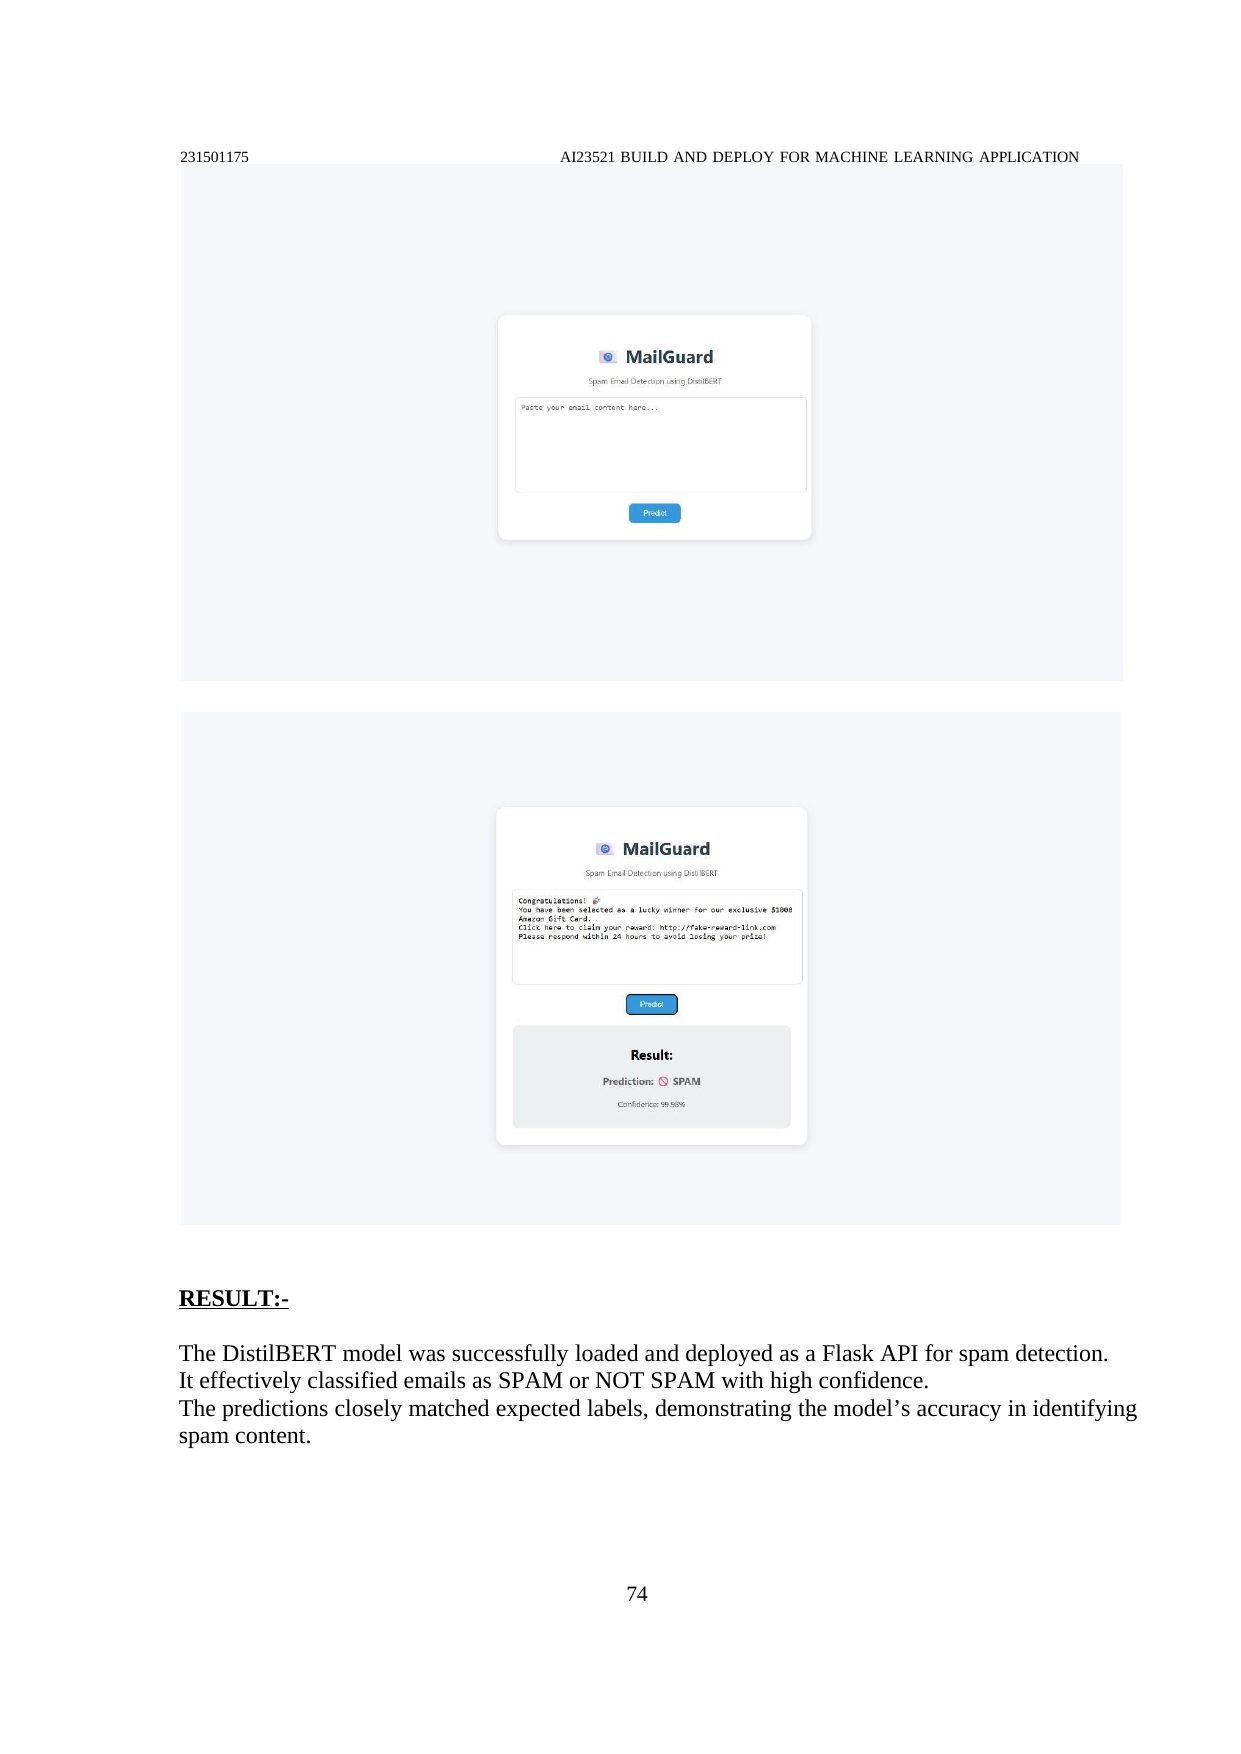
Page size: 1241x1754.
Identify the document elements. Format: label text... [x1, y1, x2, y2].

text The DistilBERT model was successfully loaded and deployed as a Flask API for spam detection. It effectively classified emails as SPAM or NOT SPAM with high confidence. [178, 1339, 1115, 1394]
picture [181, 712, 1121, 1225]
picture [181, 164, 1124, 681]
text RESULT:- [178, 1284, 1152, 1312]
text The predictions closely matched expected labels, demonstrating the model’s accuracy in identifying spam content. [178, 1394, 1152, 1449]
